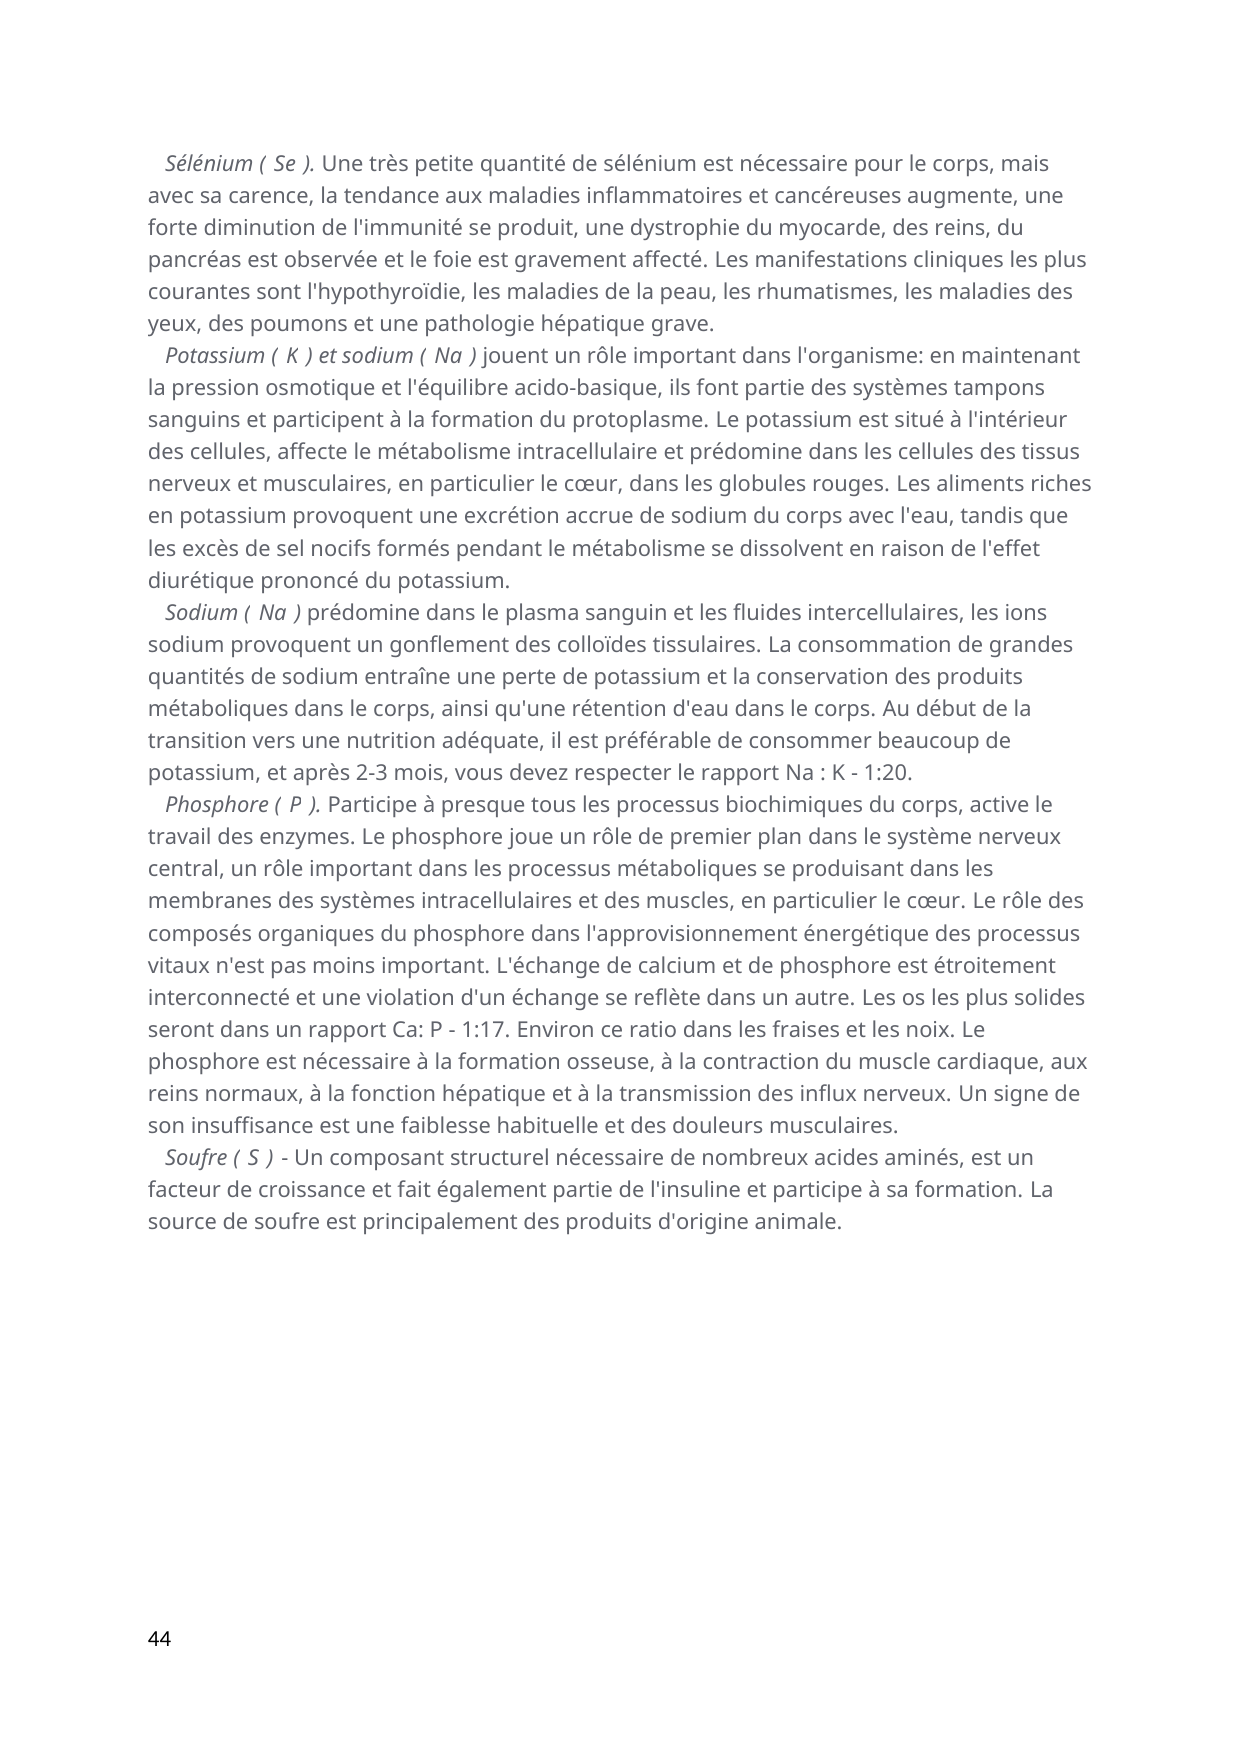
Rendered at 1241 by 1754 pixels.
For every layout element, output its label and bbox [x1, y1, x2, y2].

text [148, 148, 1093, 1236]
